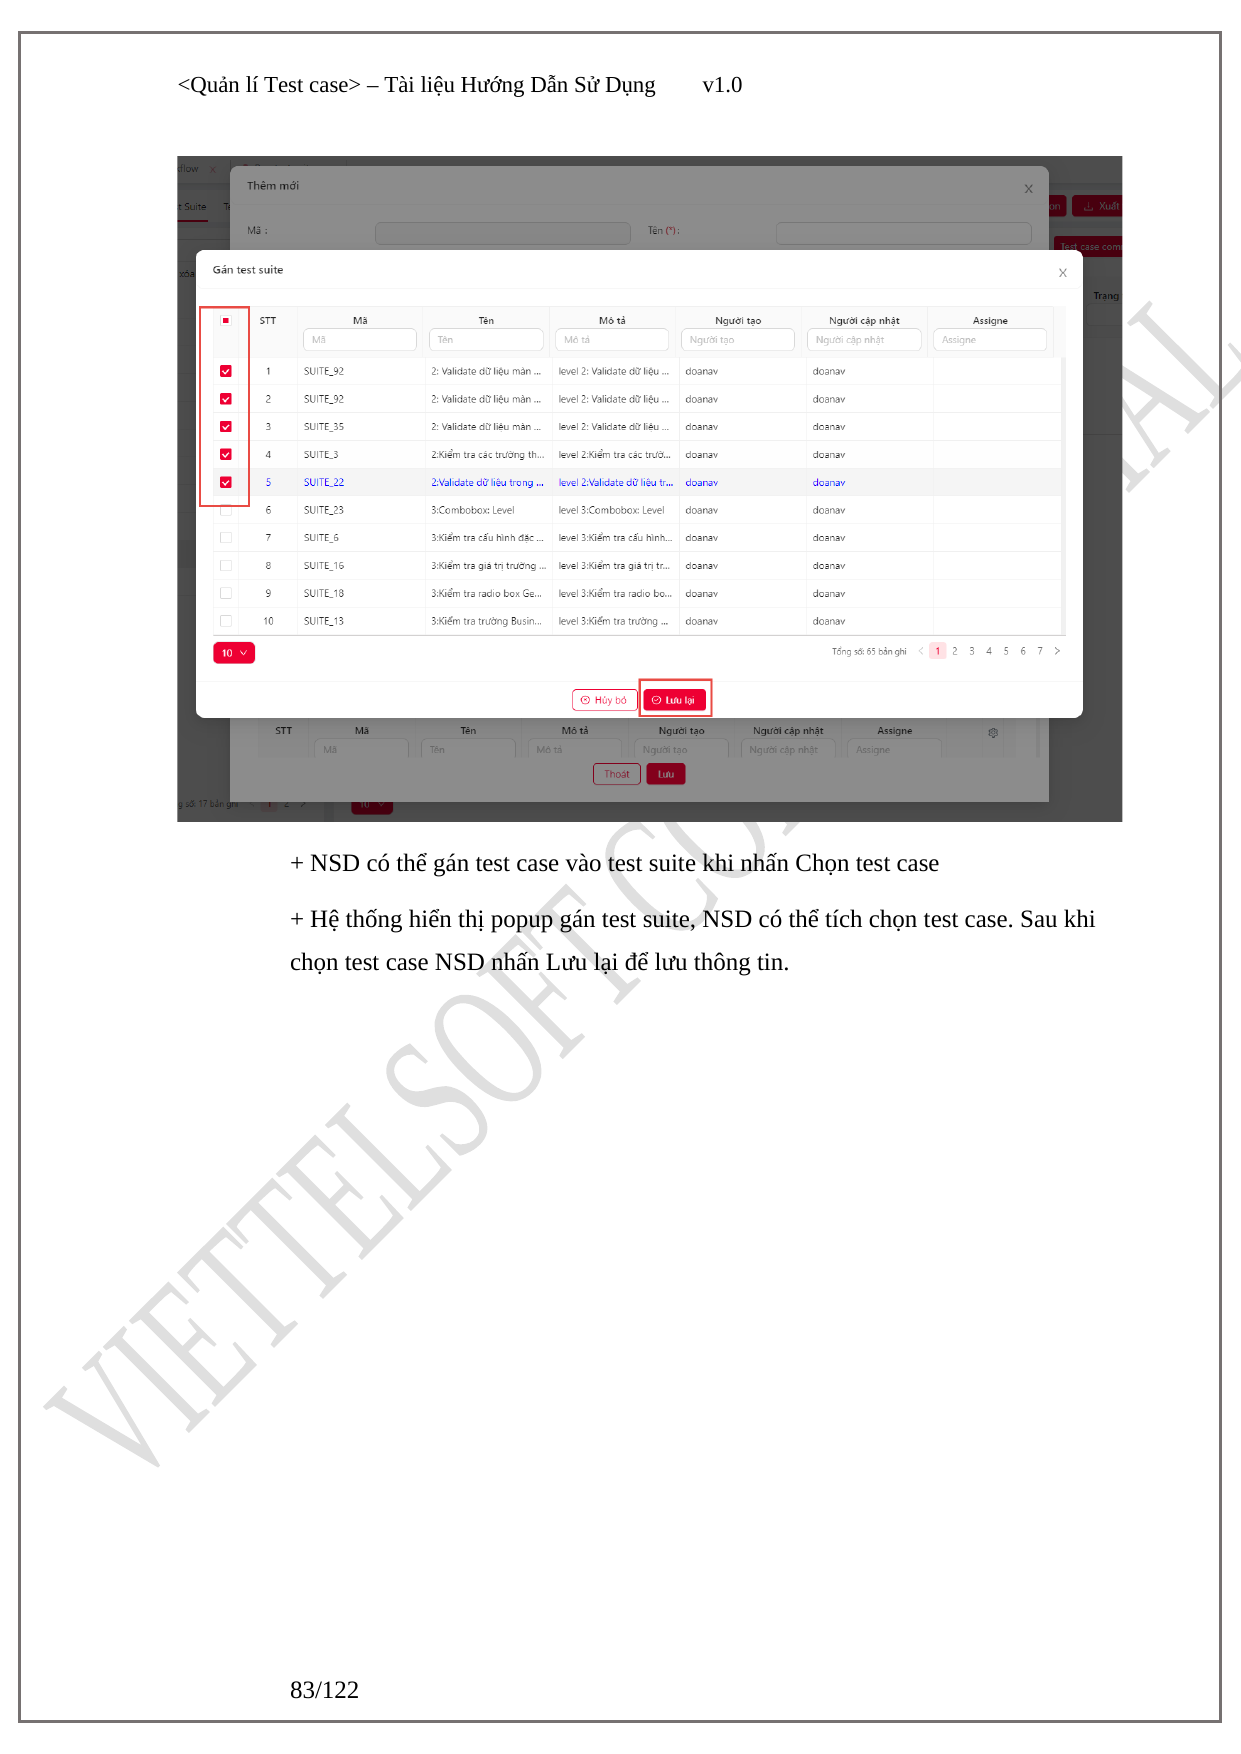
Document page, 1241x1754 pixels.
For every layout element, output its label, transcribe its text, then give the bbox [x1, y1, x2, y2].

text + Hệ thống hiển thị popup gán test suite, NSD có thể tích chọn test case. Sau khi chọn test case NSD nhấn Lưu lại để lưu thông tin. [290, 904, 1121, 976]
picture [177, 156, 1123, 822]
text + NSD có thể gán test case vào test suite khi nhấn Chọn test case [290, 848, 1121, 877]
